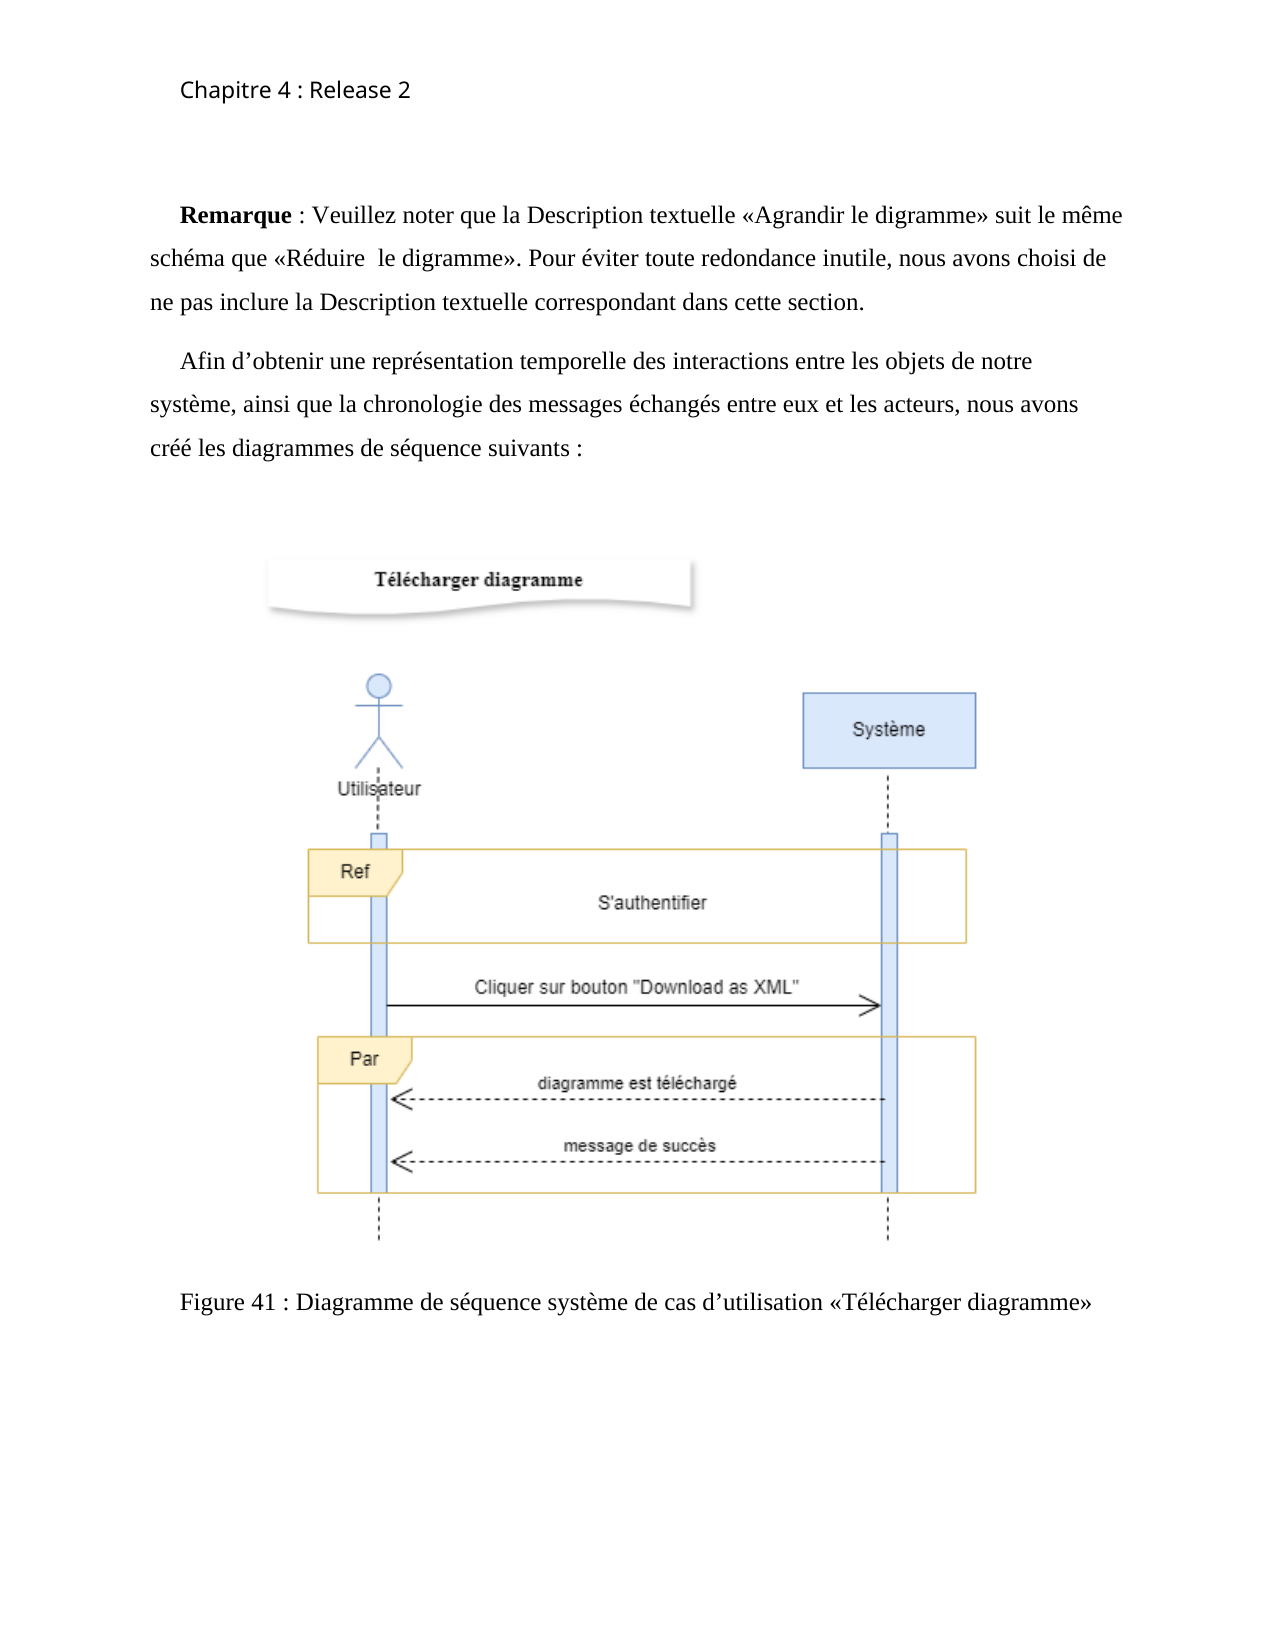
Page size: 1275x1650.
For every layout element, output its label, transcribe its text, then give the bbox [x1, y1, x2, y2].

text Figure 41 : Diagramme de séquence système de cas d’utilisation «Télécharger diagramme» [150, 1287, 1125, 1316]
picture [261, 552, 1044, 1255]
text Afin d’obtenir une représentation temporelle des interactions entre les objets de notre système, ainsi que la chronologie des messages échangés entre eux et les acteurs, nous avons créé les diagrammes de séquence suivants : [150, 346, 1125, 461]
text Remarque : Veuillez noter que la Description textuelle «Agrandir le digramme» suit le même schéma que «Réduire le digramme». Pour éviter toute redondance inutile, nous avons choisi de ne pas inclure la Description textuelle correspondant dans cette section. [150, 200, 1125, 315]
